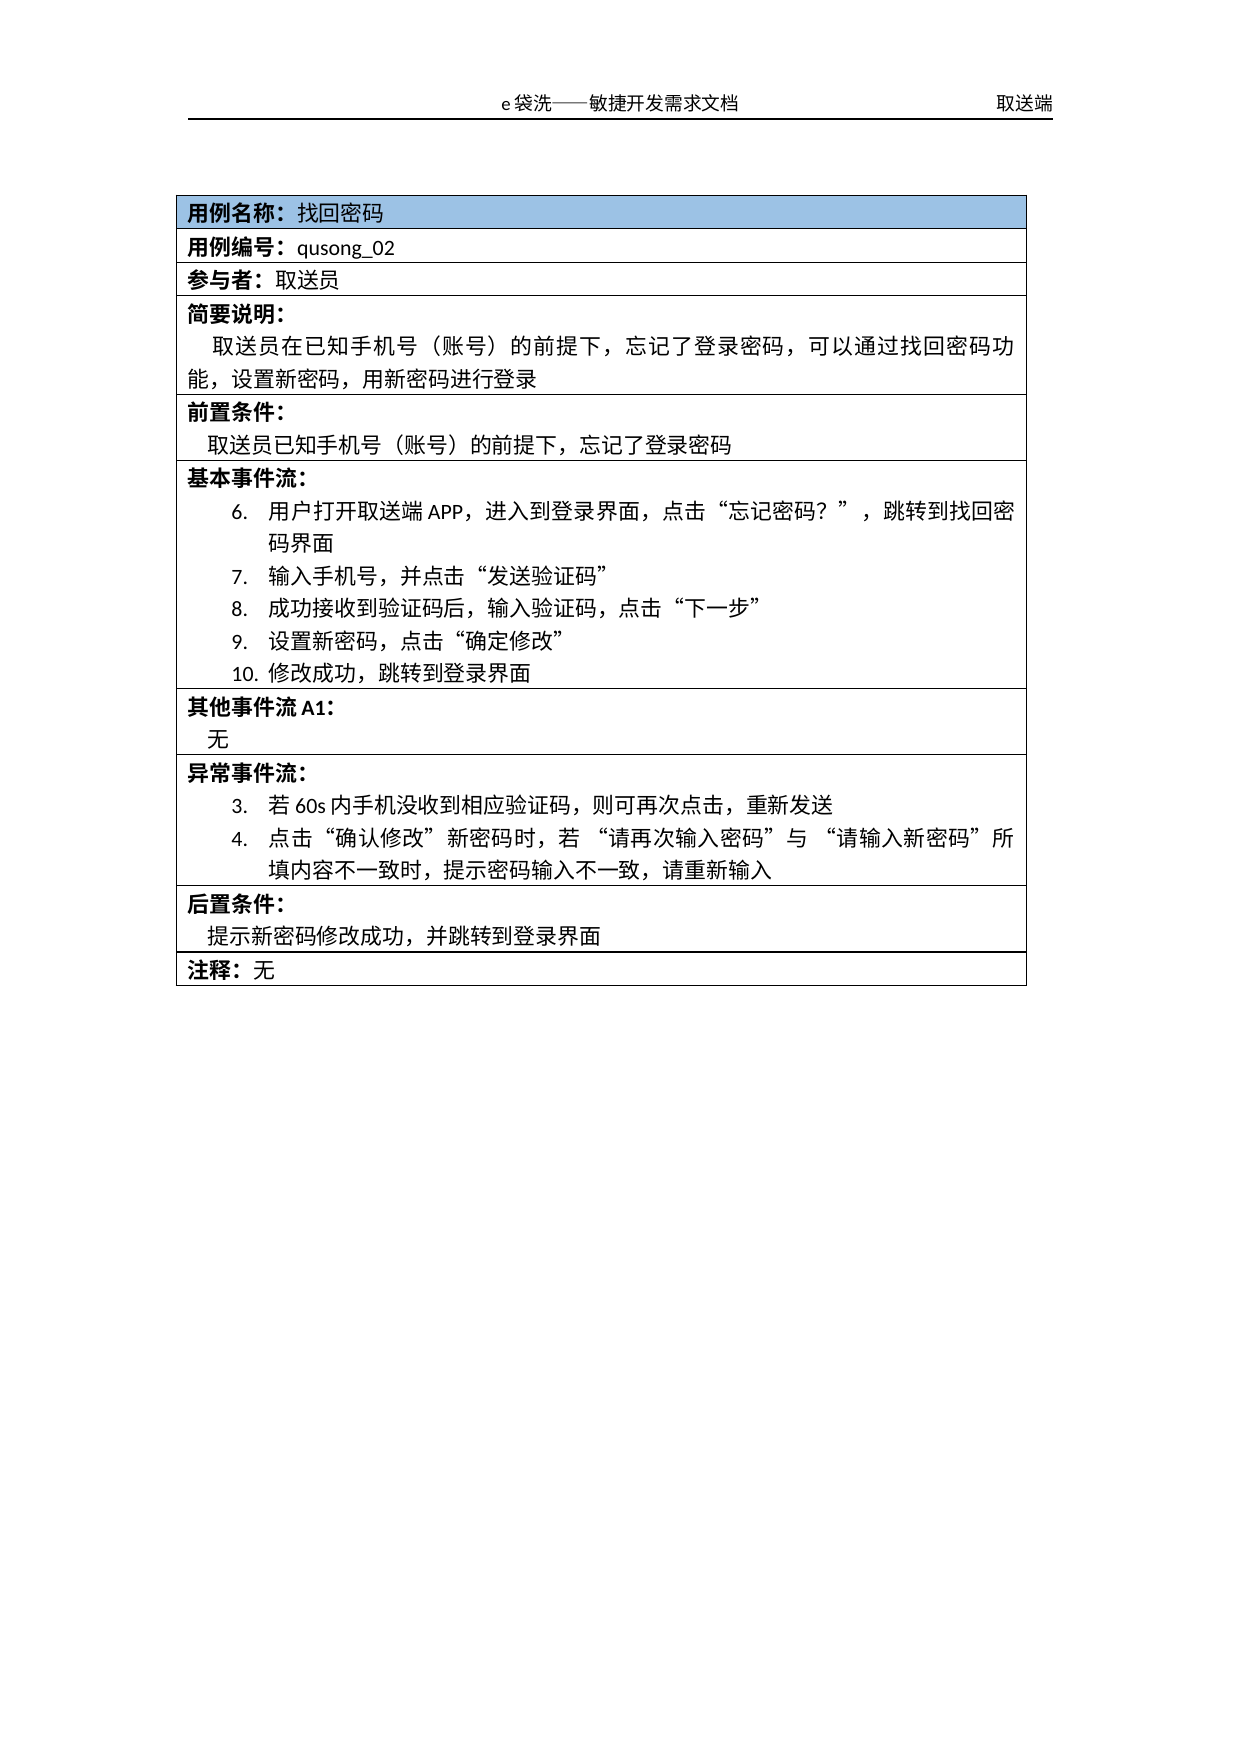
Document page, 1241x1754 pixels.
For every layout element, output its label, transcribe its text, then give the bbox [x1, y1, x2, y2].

table_cell 异常事件流： 若60s内手机没收到相应验证码，则可再次点击，重新发送 点击“确认修改”新密码时，若 “请再次输入密码”与 “请输入新密码”所填内容不一致时，提示密码输入不一致，请重新输入 [177, 755, 1026, 885]
table_cell 前置条件： 取送员已知手机号（账号）的前提下，忘记了登录密码 [177, 395, 1026, 460]
table_cell 注释：无 [177, 953, 1026, 985]
table_cell 其他事件流A1： 无 [177, 689, 1026, 754]
table_cell 基本事件流： 用户打开取送端APP，进入到登录界面，点击“忘记密码？”，跳转到找回密码界面 输入手机号，并点击“发送验证码” 成功接收到验证码后，输入验证码，点击“下一步” 设置新密码，点击“确定修改” 修改成功，跳转到登录界面 [177, 461, 1026, 688]
table_cell 后置条件： 提示新密码修改成功，并跳转到登录界面 [177, 886, 1026, 951]
table_cell 用例编号：qusong_02 [177, 229, 1026, 262]
table_cell 参与者：取送员 [177, 263, 1026, 295]
table_header 用例名称：找回密码 [177, 196, 1026, 228]
table_cell 简要说明： 取送员在已知手机号（账号）的前提下，忘记了登录密码，可以通过找回密码功能，设置新密码，用新密码进行登录 [177, 296, 1026, 394]
